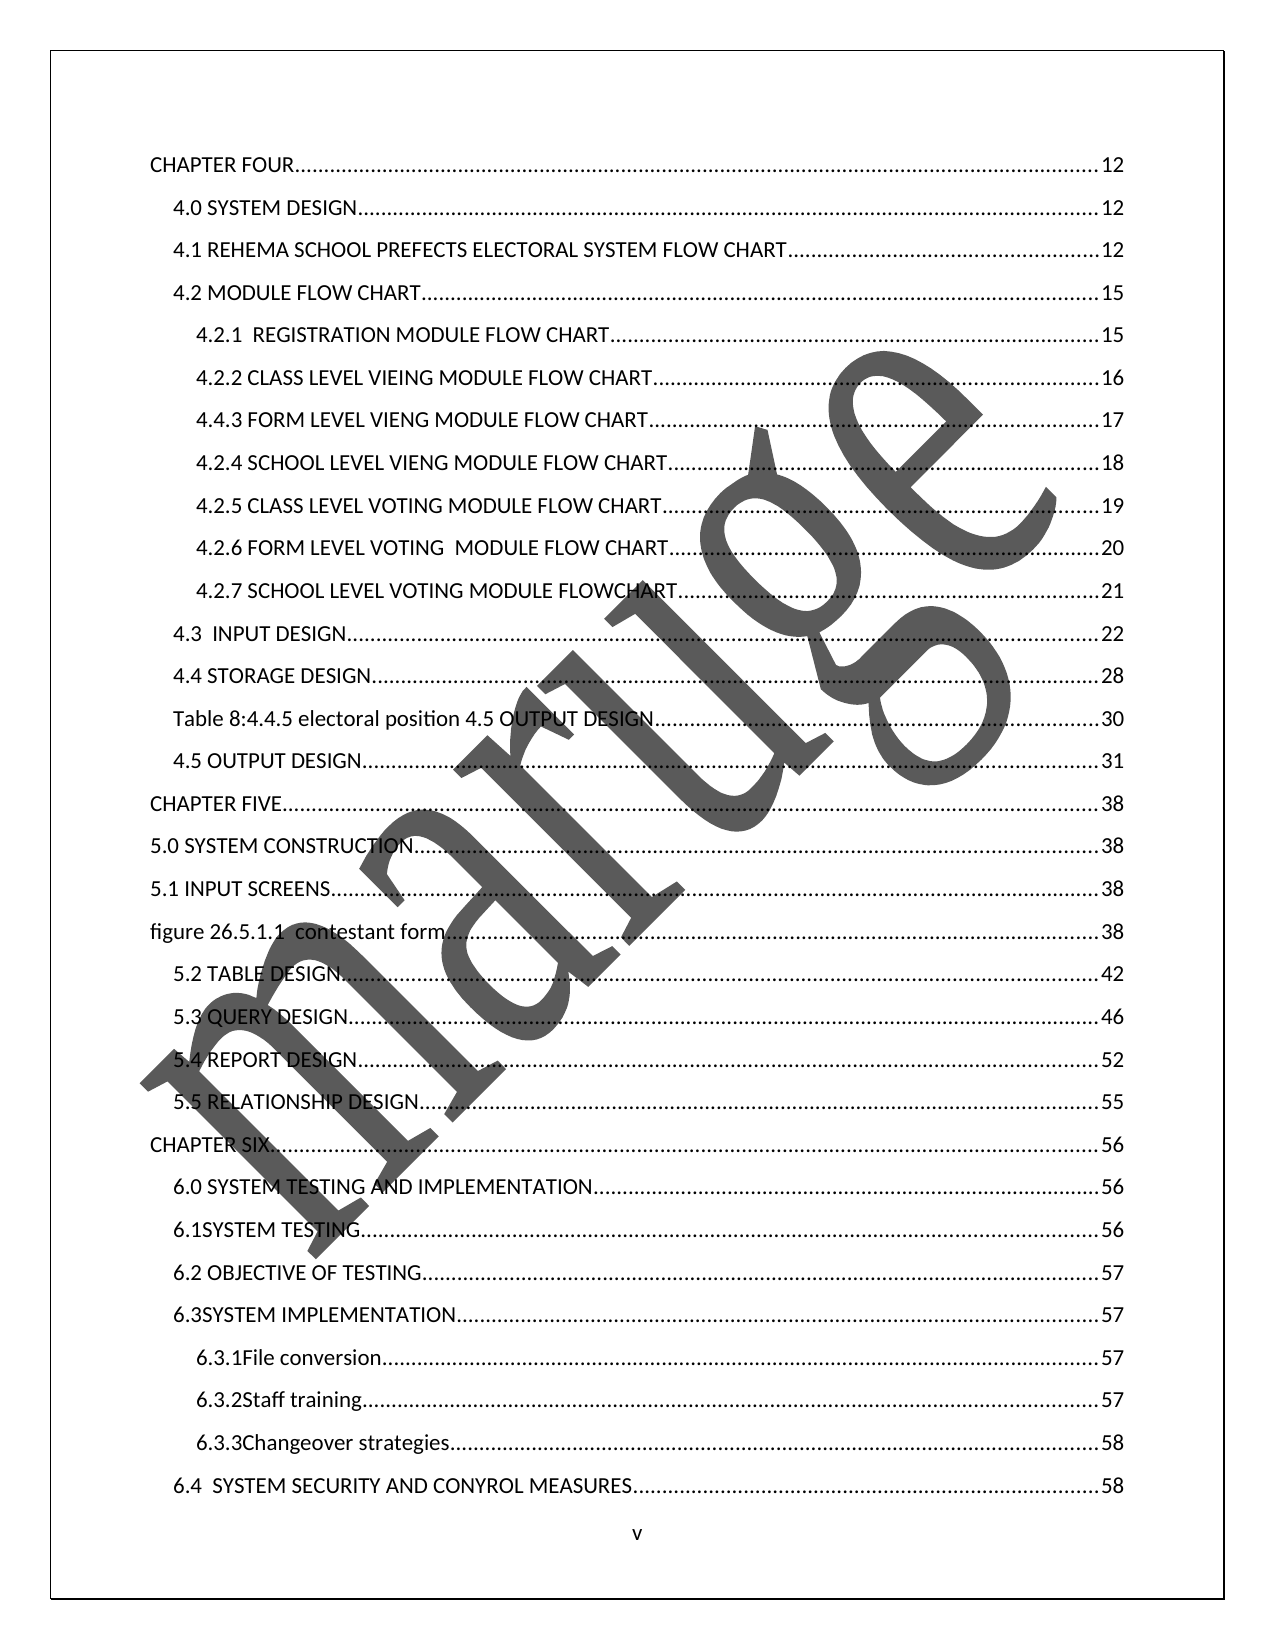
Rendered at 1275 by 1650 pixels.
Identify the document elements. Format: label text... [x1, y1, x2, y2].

text 4.1 REHEMA SCHOOL PREFECTS ELECTORAL SYSTEM FLOW CHART 12 [173, 235, 1124, 263]
text 5.2 TABLE DESIGN 42 [173, 959, 1124, 987]
text 6.3.3Changeover strategies 58 [196, 1428, 1124, 1456]
text 4.2.6 FORM LEVEL VOTING MODULE FLOW CHART 20 [196, 533, 1124, 561]
text 5.0 SYSTEM CONSTRUCTION 38 [150, 832, 1124, 860]
text 5.4 REPORT DESIGN 52 [173, 1045, 1124, 1073]
text 6.2 OBJECTIVE OF TESTING 57 [173, 1258, 1124, 1286]
text 4.2.1 REGISTRATION MODULE FLOW CHART 15 [196, 320, 1124, 348]
text CHAPTER FOUR 12 [150, 150, 1124, 178]
text 5.5 RELATIONSHIP DESIGN 55 [173, 1087, 1124, 1115]
text CHAPTER SIX 56 [150, 1130, 1124, 1158]
text 4.2.7 SCHOOL LEVEL VOTING MODULE FLOWCHART 21 [196, 576, 1124, 604]
text 6.3.1File conversion 57 [196, 1343, 1124, 1371]
text 4.2 MODULE FLOW CHART 15 [173, 278, 1124, 306]
text 4.0 SYSTEM DESIGN 12 [173, 193, 1124, 221]
text 4.2.4 SCHOOL LEVEL VIENG MODULE FLOW CHART 18 [196, 448, 1124, 476]
text 6.1SYSTEM TESTING 56 [173, 1215, 1124, 1243]
text 6.3SYSTEM IMPLEMENTATION 57 [173, 1300, 1124, 1328]
text 5.3 QUERY DESIGN 46 [173, 1002, 1124, 1030]
text 4.2.5 CLASS LEVEL VOTING MODULE FLOW CHART 19 [196, 491, 1124, 519]
text 4.4.3 FORM LEVEL VIENG MODULE FLOW CHART 17 [196, 406, 1124, 434]
text 4.4 STORAGE DESIGN 28 [173, 661, 1124, 689]
text 6.3.2Staff training 57 [196, 1386, 1124, 1413]
text 4.2.2 CLASS LEVEL VIEING MODULE FLOW CHART 16 [196, 363, 1124, 391]
text 5.1 INPUT SCREENS 38 [150, 874, 1124, 902]
text Table 8:4.4.5 electoral position 4.5 OUTPUT DESIGN 30 [173, 704, 1124, 732]
text CHAPTER FIVE 38 [150, 789, 1124, 817]
text figure 26.5.1.1 contestant form 38 [150, 917, 1124, 945]
text 4.5 OUTPUT DESIGN 31 [173, 746, 1124, 774]
text 4.3 INPUT DESIGN 22 [173, 619, 1124, 647]
text 6.4 SYSTEM SECURITY AND CONYROL MEASURES 58 [173, 1471, 1124, 1499]
text 6.0 SYSTEM TESTING AND IMPLEMENTATION 56 [173, 1172, 1124, 1201]
